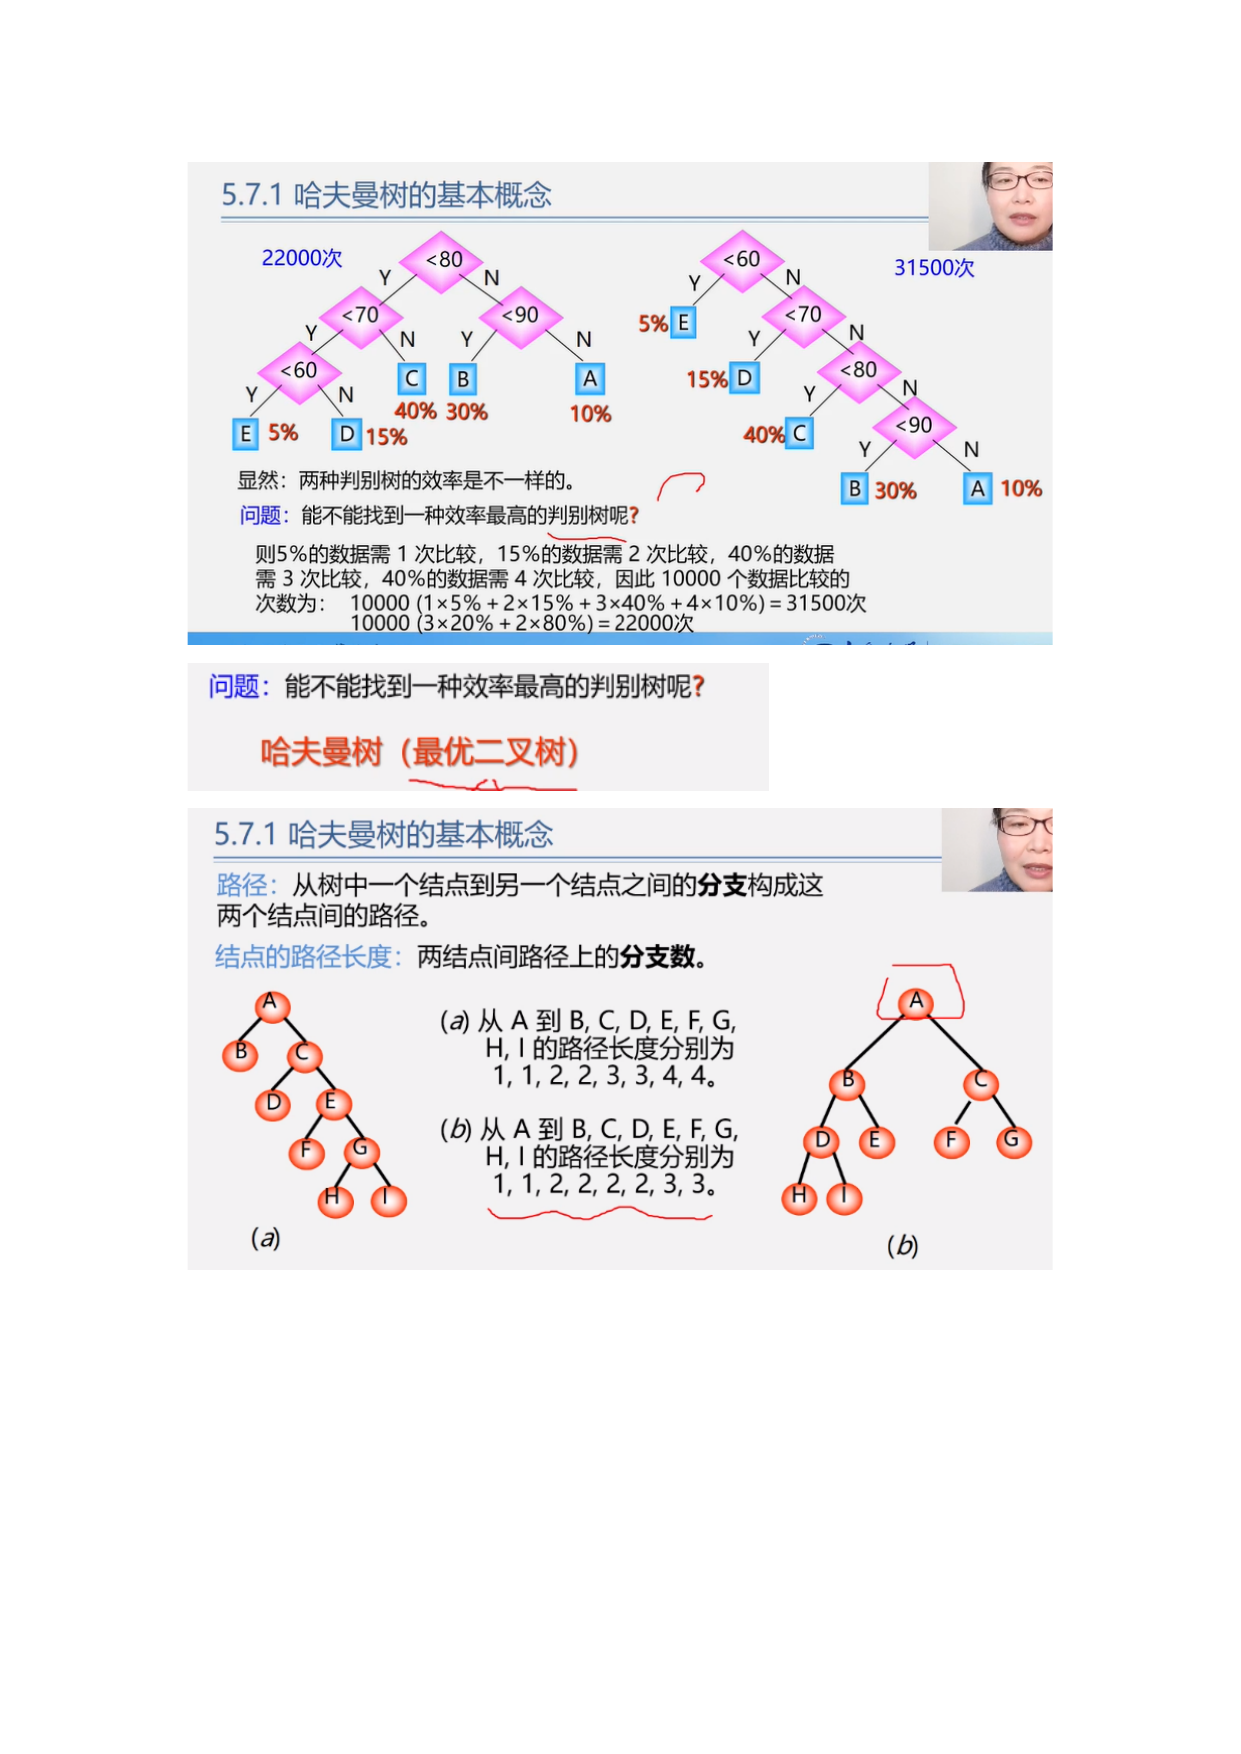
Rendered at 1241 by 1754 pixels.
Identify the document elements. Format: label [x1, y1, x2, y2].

picture [187, 663, 769, 791]
picture [187, 808, 1053, 1270]
picture [187, 162, 1053, 645]
